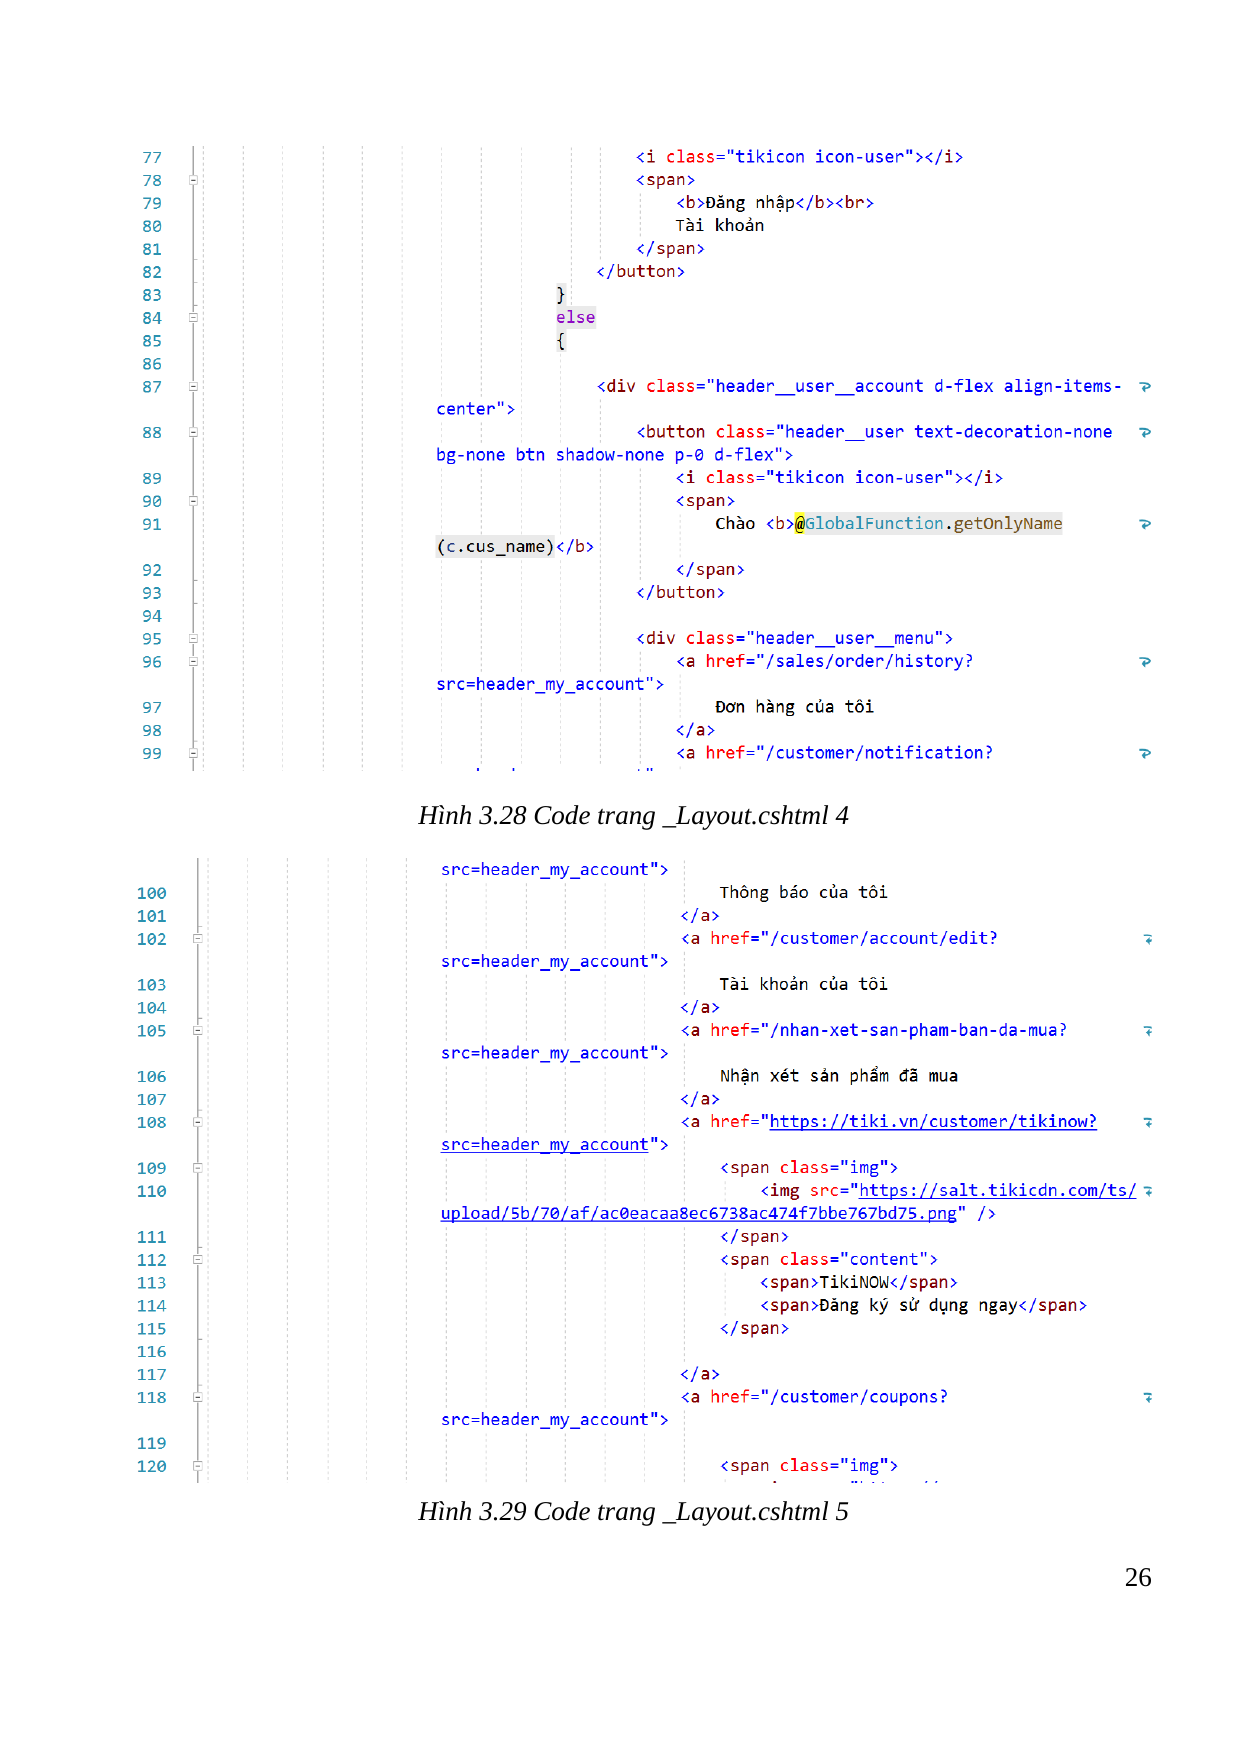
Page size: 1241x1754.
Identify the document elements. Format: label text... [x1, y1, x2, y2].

picture [118, 858, 1152, 1483]
picture [118, 146, 1152, 771]
